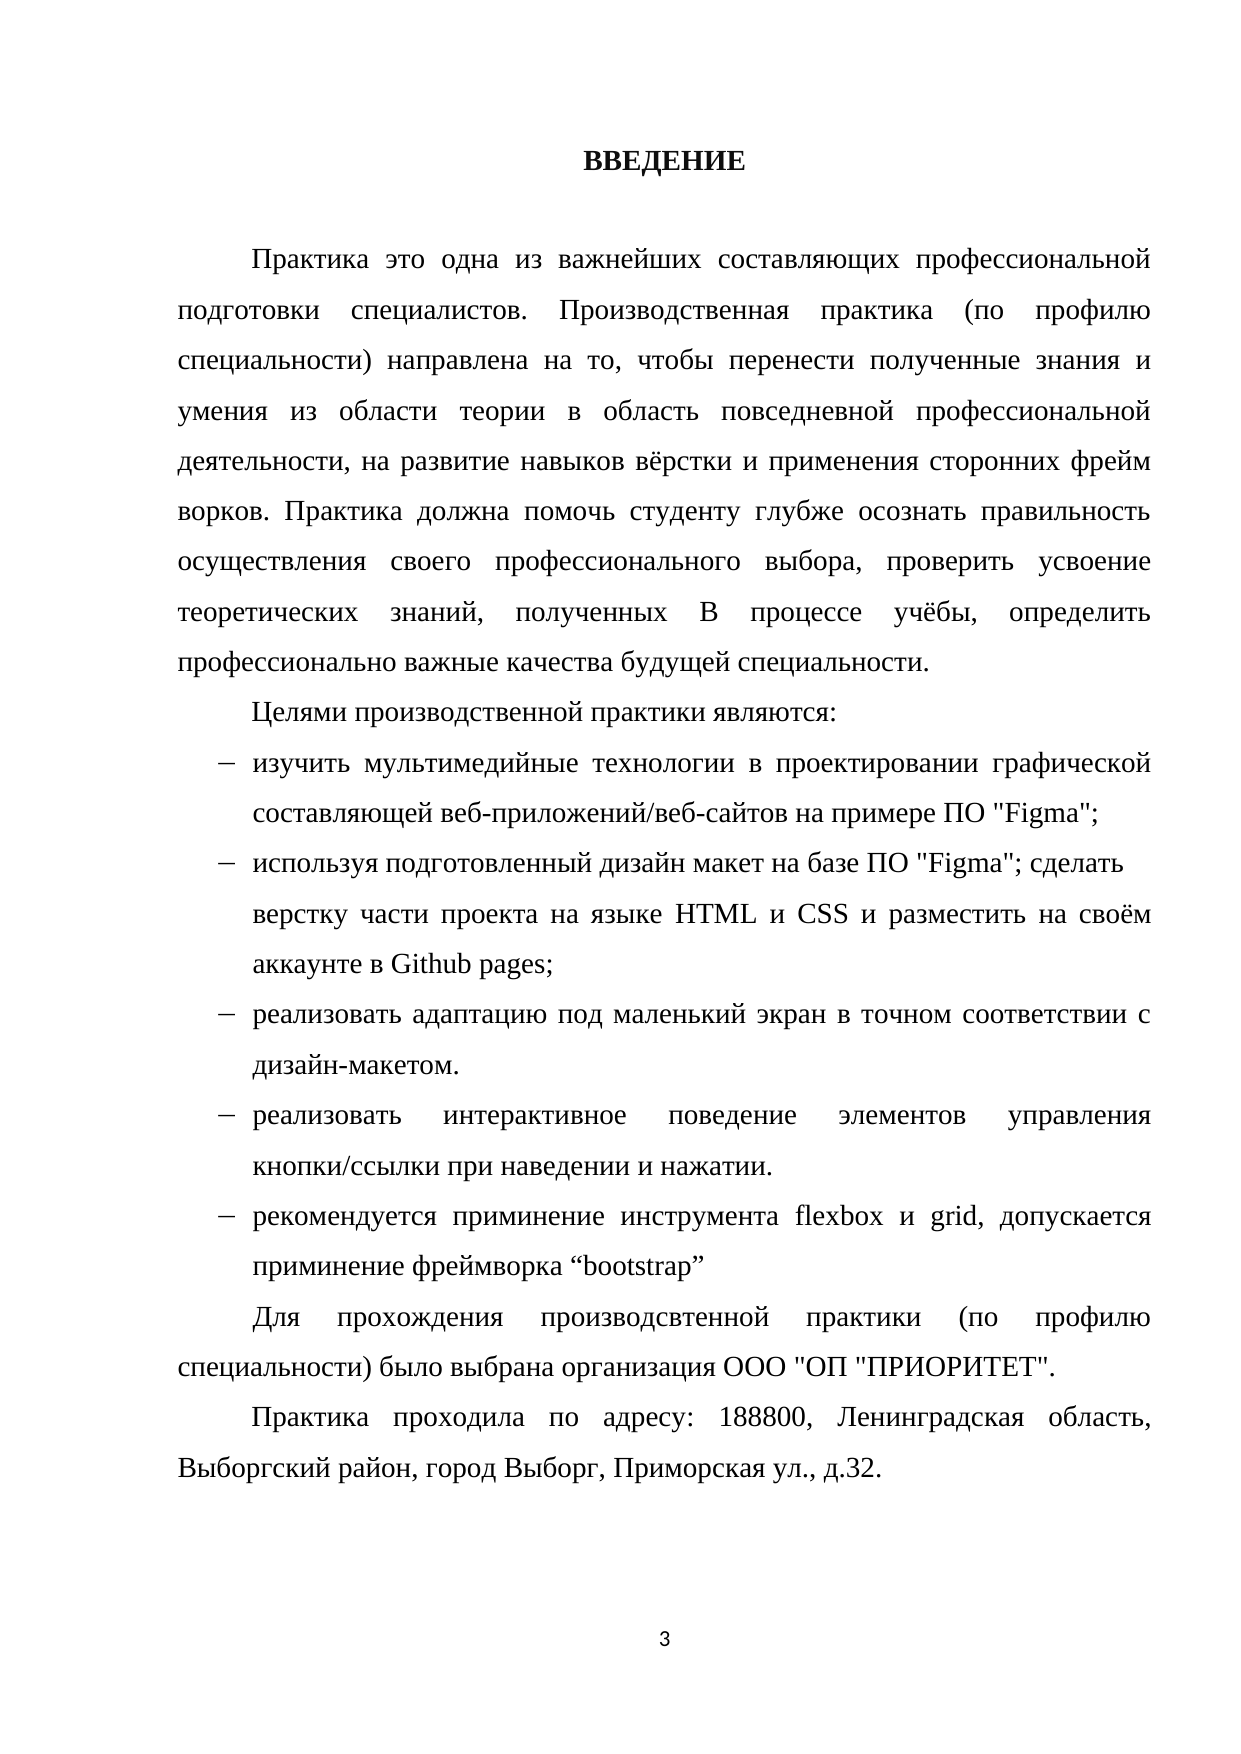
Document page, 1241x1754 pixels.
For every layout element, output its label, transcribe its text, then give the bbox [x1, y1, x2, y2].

text Для прохождения производсвтенной практики (по профилю специальности) было выбрана организация ООО "ОП "ПРИОРИТЕТ". [177, 1299, 1152, 1383]
list верстку части проекта на языке HTML и CSS и разместить на своём аккаунте в Github pages; [252, 896, 1152, 980]
text Практика проходила по адресу: 188800, Ленинградская область, Выборгский район, город Выборг, Приморская ул., д.32. [177, 1399, 1152, 1483]
list рекомендуется приминение инструмента flexbox и grid, допускается приминение фреймворка “bootstrap” [215, 1198, 1152, 1282]
list реализовать интерактивное поведение элементов управления кнопки/ссылки при наведении и нажатии. [215, 1097, 1152, 1181]
list используя подготовленный дизайн макет на базе ПО "Figma"; сделать [215, 846, 1152, 879]
list реализовать адаптацию под маленький экран в точном соответствии с дизайн-макетом. [215, 997, 1152, 1081]
subtitle ВВЕДЕНИЕ [177, 143, 1152, 177]
text Целями производственной практики являются: [177, 694, 1152, 728]
list изучить мультимедийные технологии в проектировании графической составляющей веб-приложений/веб-сайтов на примере ПО "Figma"; [215, 745, 1152, 829]
text ﻿Практика это одна из важнейших составляющих профессиональной подготовки специалистов. Производственная практика (по профилю специальности) направлена на то, чтобы перенести полученные знания и умения из области теории в область повседневной профессиональной деятельности, на развитие навыков вёрстки и применения сторонних фрейм ворков. Практика должна помочь студенту глубже осознать правильность осуществления своего профессионального выбора, проверить усвоение теоретических знаний, полученных B процессе учёбы, определить профессионально важные качества будущей специальности. [177, 241, 1152, 678]
